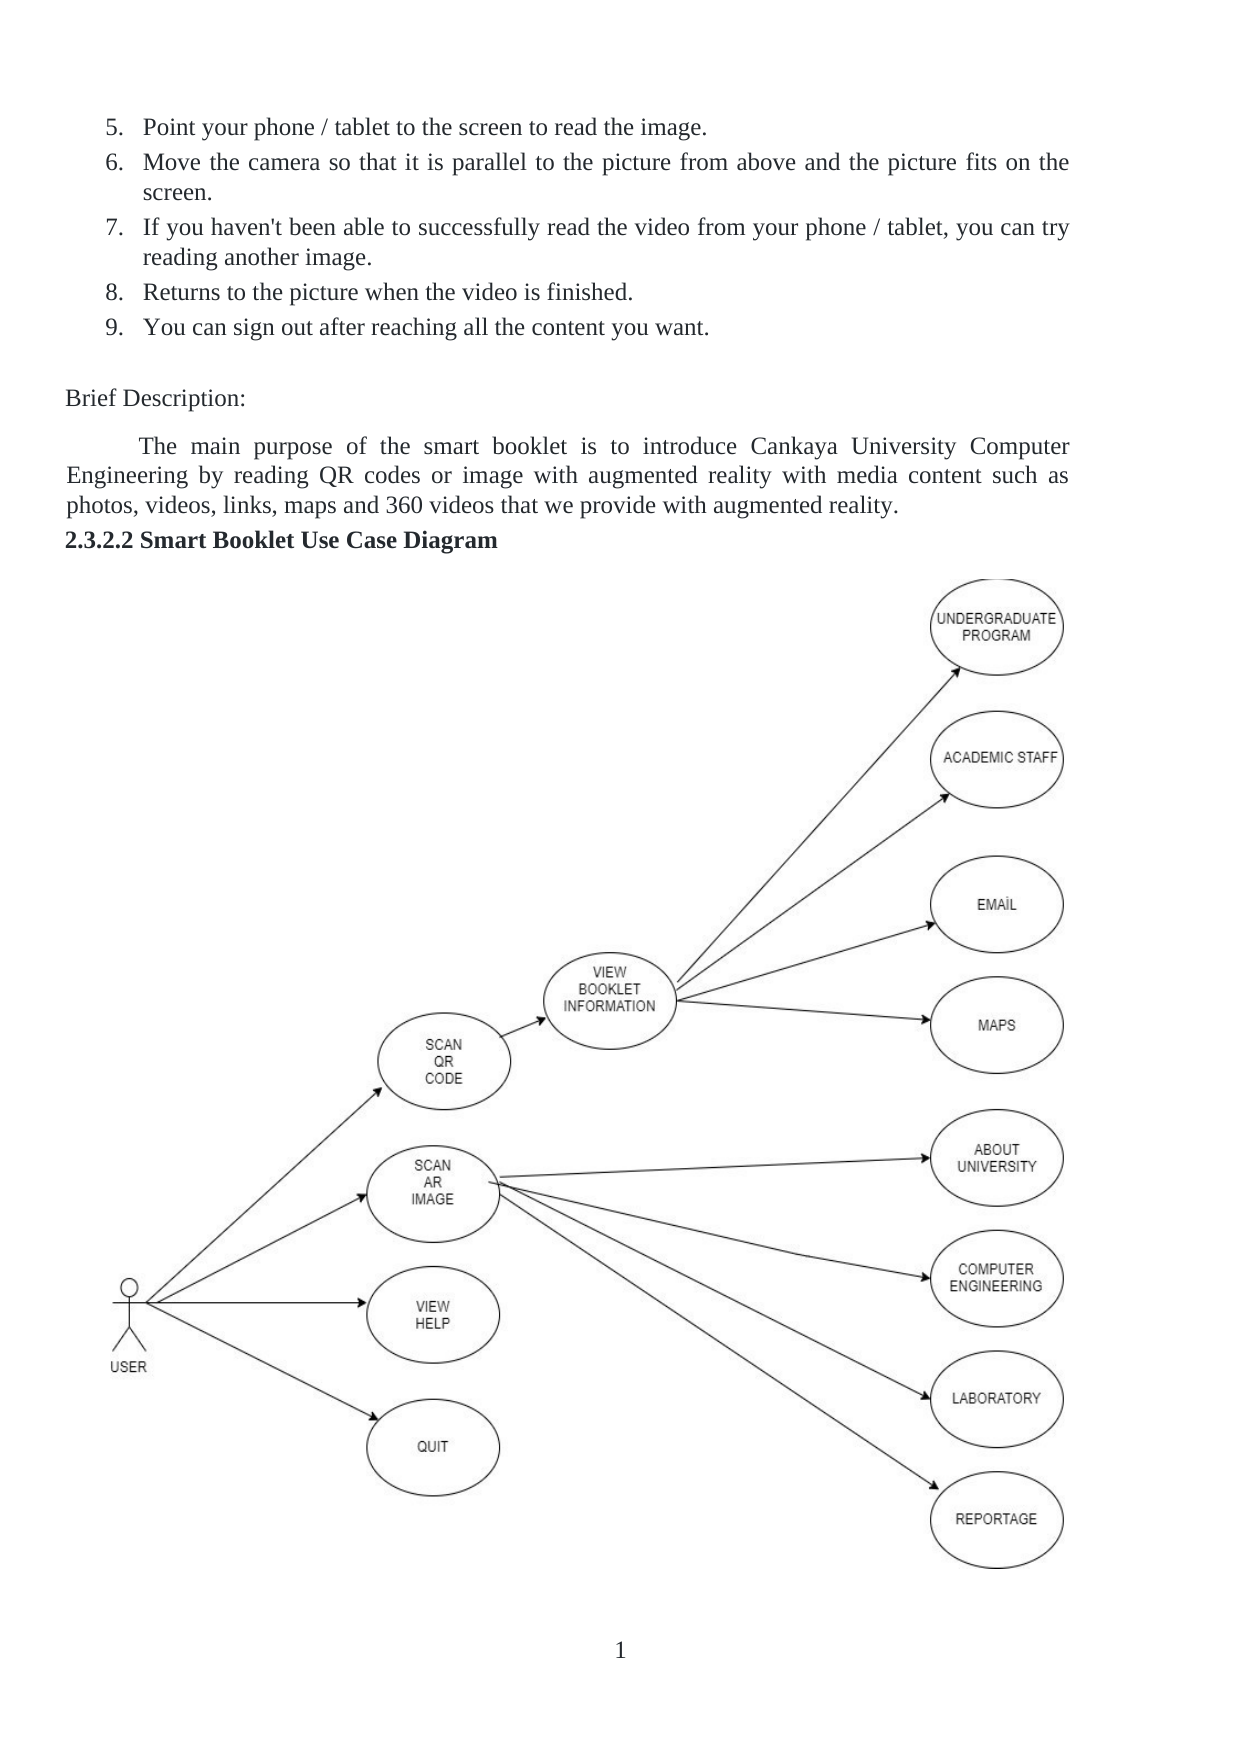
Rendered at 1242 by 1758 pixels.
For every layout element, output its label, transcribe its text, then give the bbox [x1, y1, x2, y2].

list Returns to the picture when the video is finished. [105, 277, 1071, 305]
text Brief Description: [65, 383, 1071, 412]
list If you haven't been able to successfully read the video from your phone / tablet, you can try reading another image. [105, 212, 1071, 270]
picture [110, 579, 1086, 1569]
subtitle 2.3.2.2 Smart Booklet Use Case Diagram [64, 525, 1029, 554]
list Move the camera so that it is parallel to the picture from above and the picture fits on the screen. [105, 147, 1071, 206]
text The main purpose of the smart booklet is to introduce Cankaya University Computer Engineering by reading QR codes or image with augmented reality with media content such as photos, videos, links, maps and 360 videos that we provide with augmented reality. [66, 431, 1071, 519]
list You can sign out after reaching all the content you want. [105, 312, 1071, 340]
list Point your phone / tablet to the screen to read the image. [105, 112, 1071, 141]
